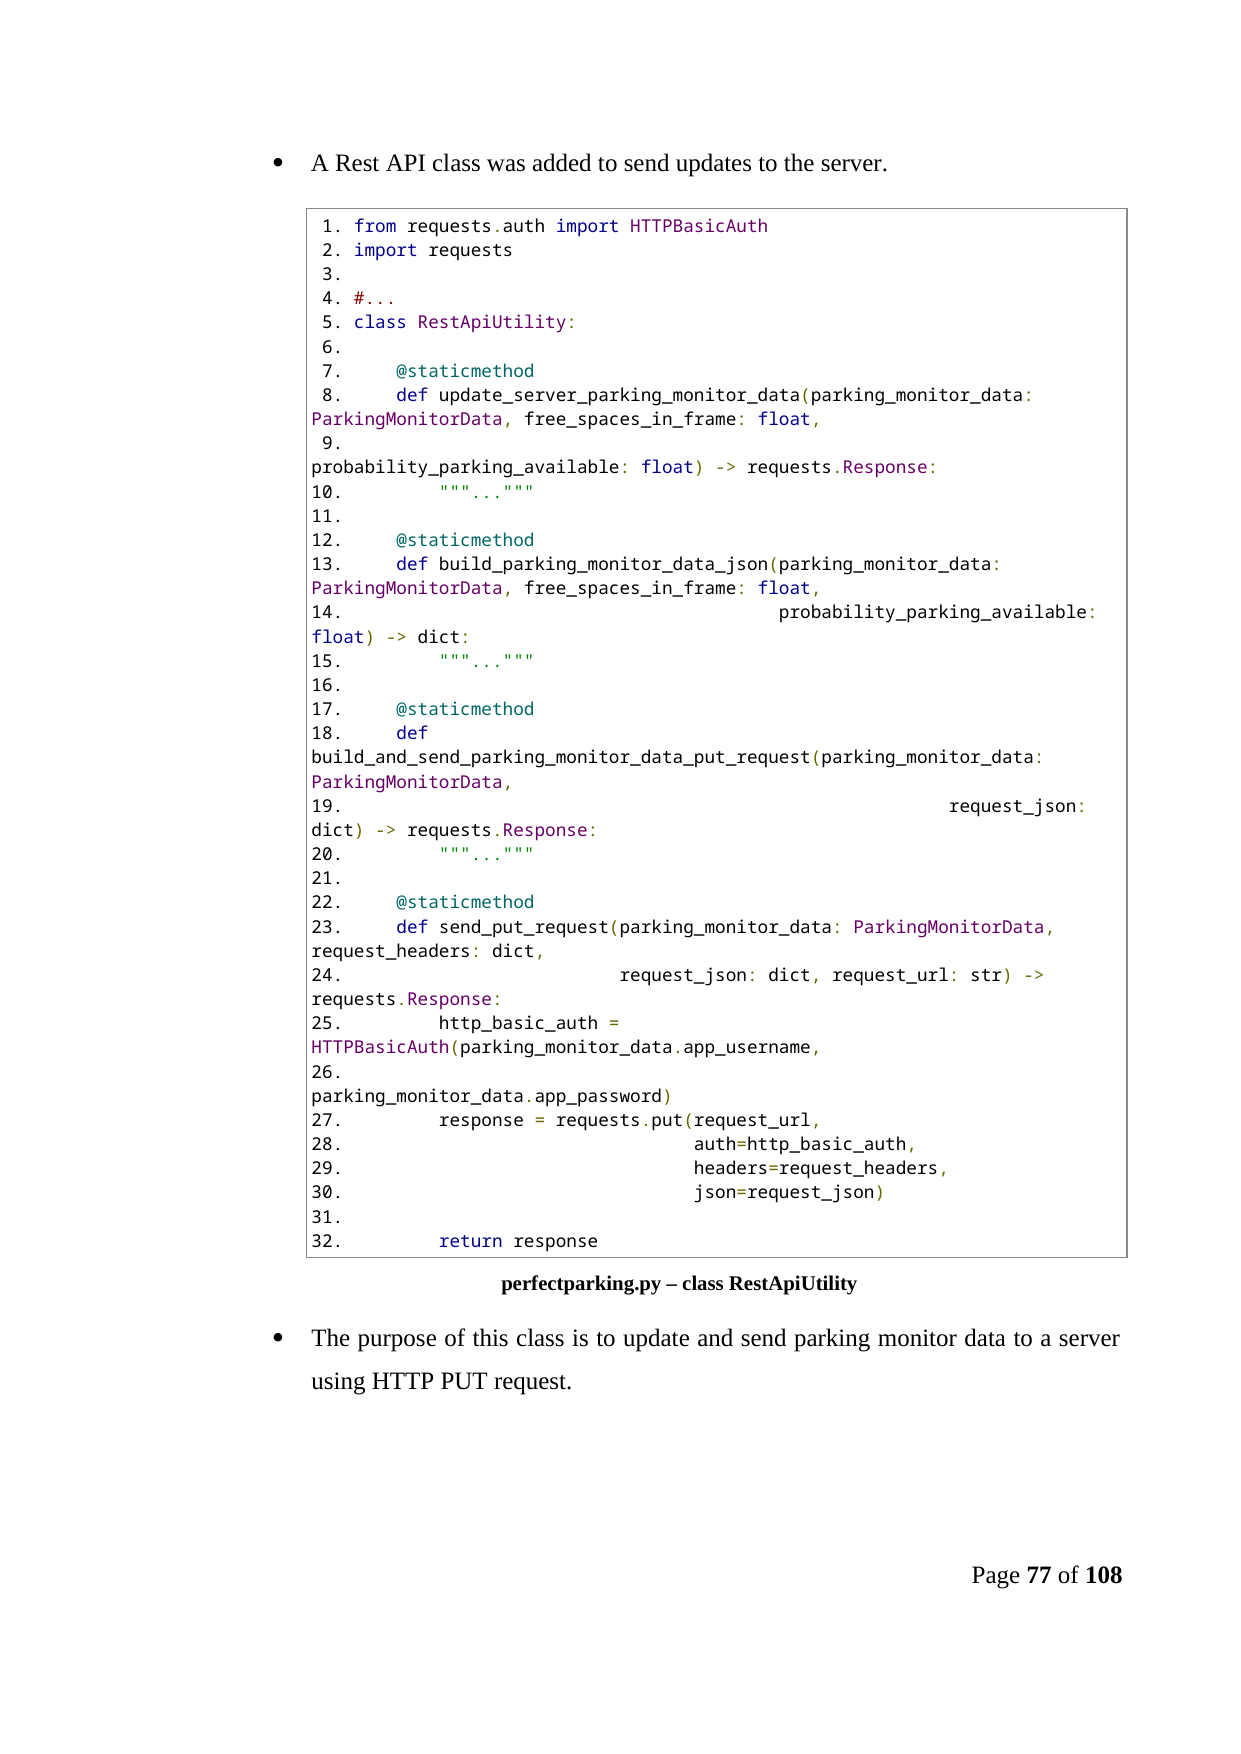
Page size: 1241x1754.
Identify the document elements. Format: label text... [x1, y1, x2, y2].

text 22. @staticmethod [307, 884, 1126, 908]
text 23. def send_put_request(parking_monitor_data: ParkingMonitorData, request_headers: dict, [307, 908, 1126, 957]
text 27. response = requests.put(request_url, [307, 1102, 1126, 1126]
text 3. [307, 256, 1126, 280]
text 28. auth=http_basic_auth, [307, 1126, 1126, 1150]
text 10. """...""" [307, 473, 1126, 497]
text 19. request_json: dict) -> requests.Response: [307, 787, 1126, 836]
text 25. http_basic_auth = HTTPBasicAuth(parking_monitor_data.app_username, [307, 1005, 1126, 1053]
list A Rest API class was added to send updates to the server. [273, 148, 1122, 176]
text 21. [307, 860, 1126, 884]
text 17. @staticmethod [307, 691, 1126, 715]
text 30. json=request_json) [307, 1174, 1126, 1198]
text 1. from requests.auth import HTTPBasicAuth [307, 209, 1126, 232]
text 26. parking_monitor_data.app_password) [307, 1053, 1126, 1102]
text 2. import requests [307, 232, 1126, 256]
text 12. @staticmethod [307, 522, 1126, 546]
text 7. @staticmethod [307, 352, 1126, 377]
text 32. return response [307, 1222, 1126, 1257]
text 11. [307, 497, 1126, 522]
text 20. """...""" [307, 836, 1126, 860]
text 24. request_json: dict, request_url: str) -> requests.Response: [307, 957, 1126, 1005]
text 13. def build_parking_monitor_data_json(parking_monitor_data: ParkingMonitorData, free_spaces_in_frame: float, [307, 546, 1126, 594]
text perfectparking.py – class RestApiUtility [236, 1271, 1122, 1295]
text 14. probability_parking_available: float) -> dict: [307, 594, 1126, 642]
text 5. class RestApiUtility: [307, 304, 1126, 328]
text 9. probability_parking_available: float) -> requests.Response: [307, 425, 1126, 473]
text 6. [307, 328, 1126, 352]
text 31. [307, 1198, 1126, 1222]
text 8. def update_server_parking_monitor_data(parking_monitor_data: ParkingMonitorData, free_spaces_in_frame: float, [307, 377, 1126, 425]
text 15. """...""" [307, 642, 1126, 667]
text 18. def build_and_send_parking_monitor_data_put_request(parking_monitor_data: ParkingMonitorData, [307, 715, 1126, 787]
list The purpose of this class is to update and send parking monitor data to a server using HTTP PUT request. [274, 1323, 1122, 1395]
text 16. [307, 667, 1126, 691]
text 4. #... [307, 280, 1126, 304]
text 29. headers=request_headers, [307, 1150, 1126, 1174]
